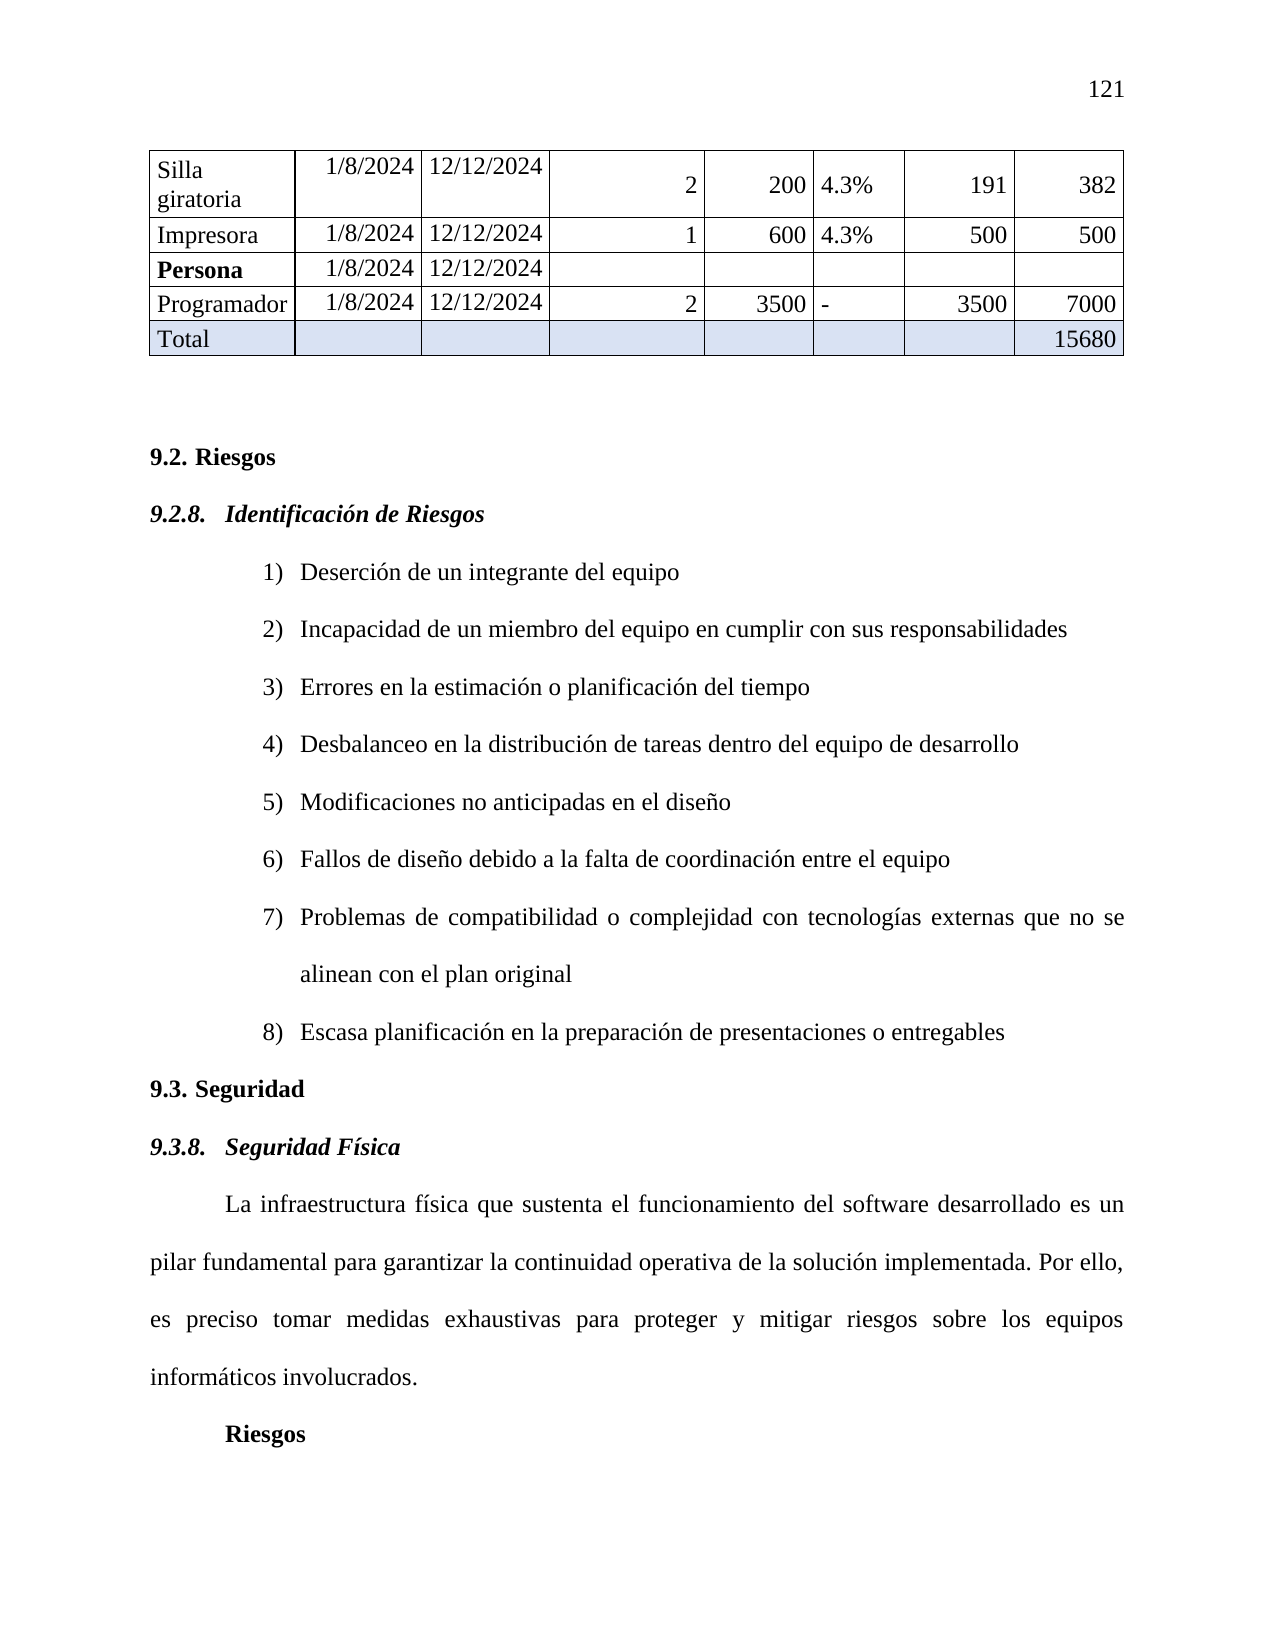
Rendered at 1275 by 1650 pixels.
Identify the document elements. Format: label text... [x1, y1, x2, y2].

table_cell [1015, 253, 1123, 286]
table_cell Programador [150, 287, 294, 320]
table_cell 4.3% [814, 218, 904, 252]
table_cell 2 [550, 287, 704, 320]
table_cell 191 [905, 151, 1014, 217]
table_cell 12/12/2024 [422, 287, 549, 320]
list Escasa planificación en la preparación de presentaciones o entregables [262, 1017, 1125, 1046]
table_cell 3500 [905, 287, 1014, 320]
subtitle Riesgos [150, 442, 1125, 471]
list Modificaciones no anticipadas en el diseño [262, 787, 1125, 816]
table_cell Impresora [150, 218, 294, 252]
table_cell 1/8/2024 [296, 287, 421, 320]
table_cell 1/8/2024 [296, 151, 421, 217]
table_cell 500 [1015, 218, 1123, 252]
table_cell 1/8/2024 [296, 253, 421, 286]
table_cell Silla giratoria [150, 151, 294, 217]
table_cell [905, 253, 1014, 286]
list Deserción de un integrante del equipo [262, 557, 1125, 586]
list Problemas de compatibilidad o complejidad con tecnologías externas que no se alinean con el plan original [262, 902, 1125, 988]
table_cell 200 [705, 151, 813, 217]
subtitle Seguridad Física [150, 1132, 1125, 1161]
list Errores en la estimación o planificación del tiempo [262, 672, 1125, 701]
table_cell 382 [1015, 151, 1123, 217]
table_cell 12/12/2024 [422, 253, 549, 286]
table_cell [550, 253, 704, 286]
table_cell [814, 321, 904, 355]
table_cell 3500 [705, 287, 813, 320]
table_cell [705, 253, 813, 286]
table_cell Total [150, 321, 294, 355]
table_cell [705, 321, 813, 355]
table_cell [550, 321, 704, 355]
table_cell [814, 253, 904, 286]
subtitle Seguridad [150, 1074, 1125, 1103]
table_cell [422, 321, 549, 355]
table_cell 600 [705, 218, 813, 252]
subtitle Identificación de Riesgos [150, 499, 1125, 528]
table_cell [296, 321, 421, 355]
table_cell [905, 321, 1014, 355]
table_cell 15680 [1015, 321, 1123, 355]
text Riesgos [150, 1419, 1125, 1448]
list Fallos de diseño debido a la falta de coordinación entre el equipo [262, 844, 1125, 873]
table_cell 12/12/2024 [422, 218, 549, 252]
table_cell - [814, 287, 904, 320]
list Incapacidad de un miembro del equipo en cumplir con sus responsabilidades [262, 614, 1125, 643]
table_cell 12/12/2024 [422, 151, 549, 217]
table_cell 4.3% [814, 151, 904, 217]
table_cell 1/8/2024 [296, 218, 421, 252]
table_cell 7000 [1015, 287, 1123, 320]
table_cell 2 [550, 151, 704, 217]
table_cell 1 [550, 218, 704, 252]
list Desbalanceo en la distribución de tareas dentro del equipo de desarrollo [262, 729, 1125, 758]
text La infraestructura física que sustenta el funcionamiento del software desarrollado es un pilar fundamental para garantizar la continuidad operativa de la solución implementada. Por ello, es preciso tomar medidas exhaustivas para proteger y mitigar riesgos sobre los equipos informáticos involucrados. [150, 1189, 1125, 1391]
table_cell Persona [150, 253, 294, 286]
table_cell 500 [905, 218, 1014, 252]
